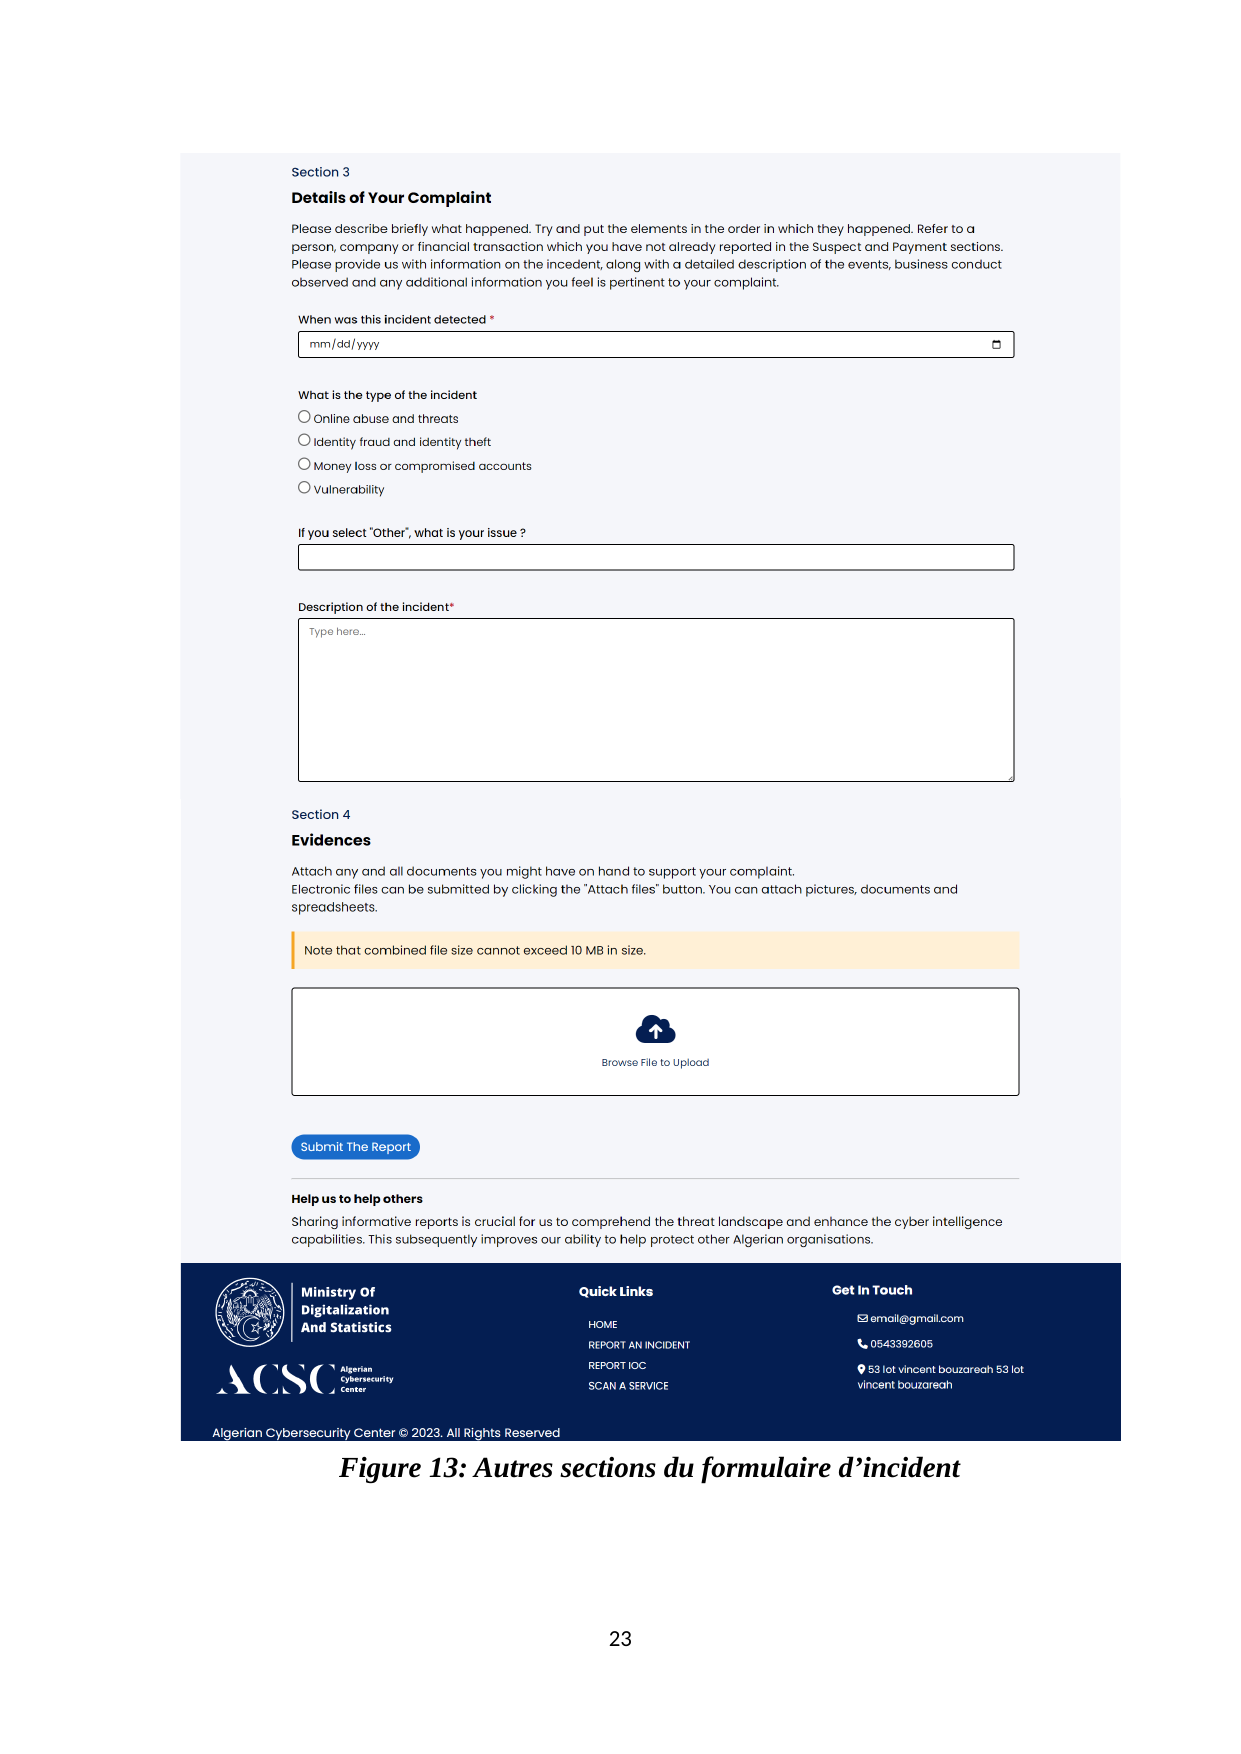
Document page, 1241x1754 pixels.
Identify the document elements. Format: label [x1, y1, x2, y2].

picture [180, 153, 1121, 1441]
